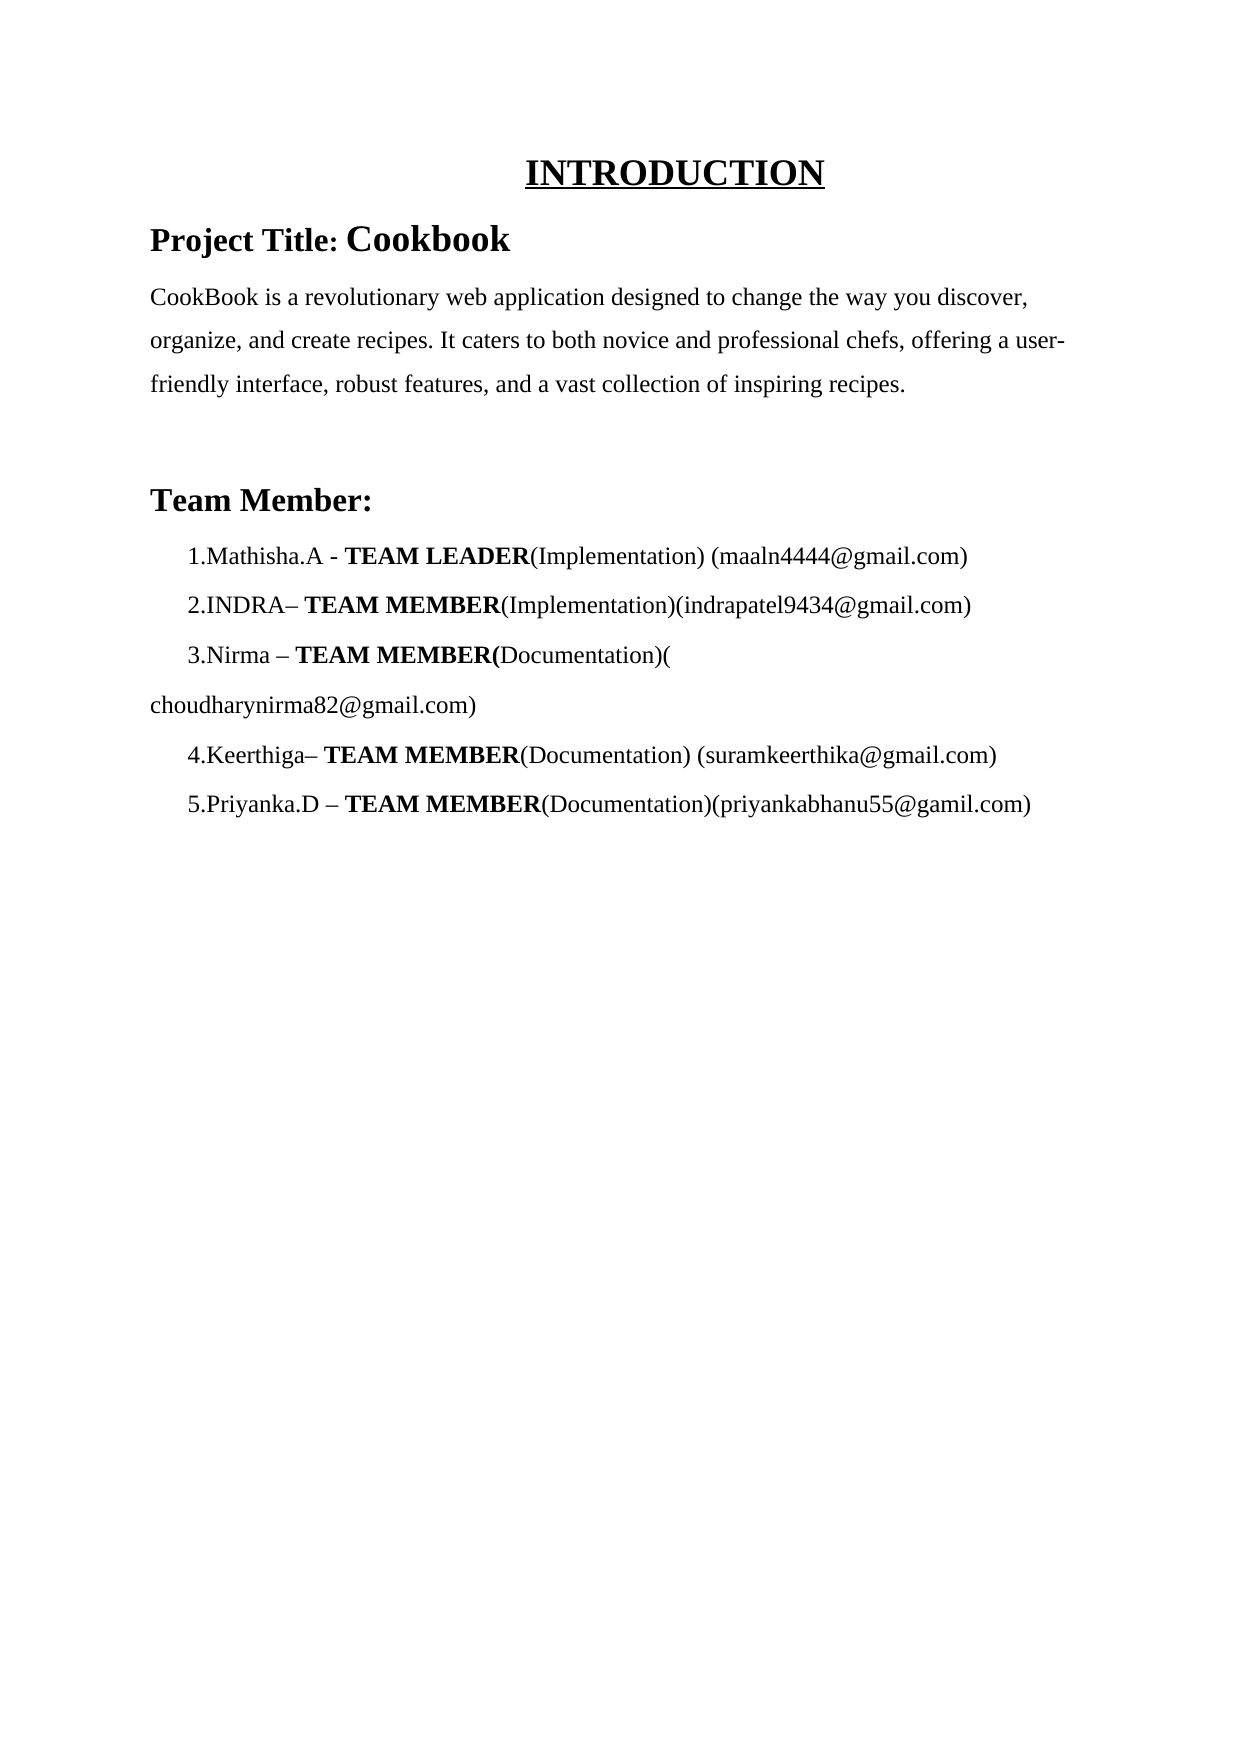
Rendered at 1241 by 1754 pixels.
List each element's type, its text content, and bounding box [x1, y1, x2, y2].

text CookBook is a revolutionary web application designed to change the way you discover, organize, and create recipes. It caters to both novice and professional chefs, offering a user-friendly interface, robust features, and a vast collection of inspiring recipes. [150, 282, 1090, 397]
text 4.Keerthiga– TEAM MEMBER(Documentation) (suramkeerthika@gmail.com) [150, 740, 1090, 768]
text choudharynirma82@gmail.com) [150, 690, 1090, 719]
text 3.Nirma – TEAM MEMBER(Documentation)( [150, 640, 1090, 669]
text Team Member: [150, 480, 1090, 518]
text 2.INDRA– TEAM MEMBER(Implementation)(indrapatel9434@gmail.com) [150, 591, 1090, 619]
text INTRODUCTION [150, 150, 1090, 193]
text Project Title: Cookbook [150, 216, 1090, 259]
text 1.Mathisha.A - TEAM LEADER(Implementation) (maaln4444@gmail.com) [150, 541, 1090, 570]
text 5.Priyanka.D – TEAM MEMBER(Documentation)(priyankabhanu55@gamil.com) [150, 789, 1090, 818]
